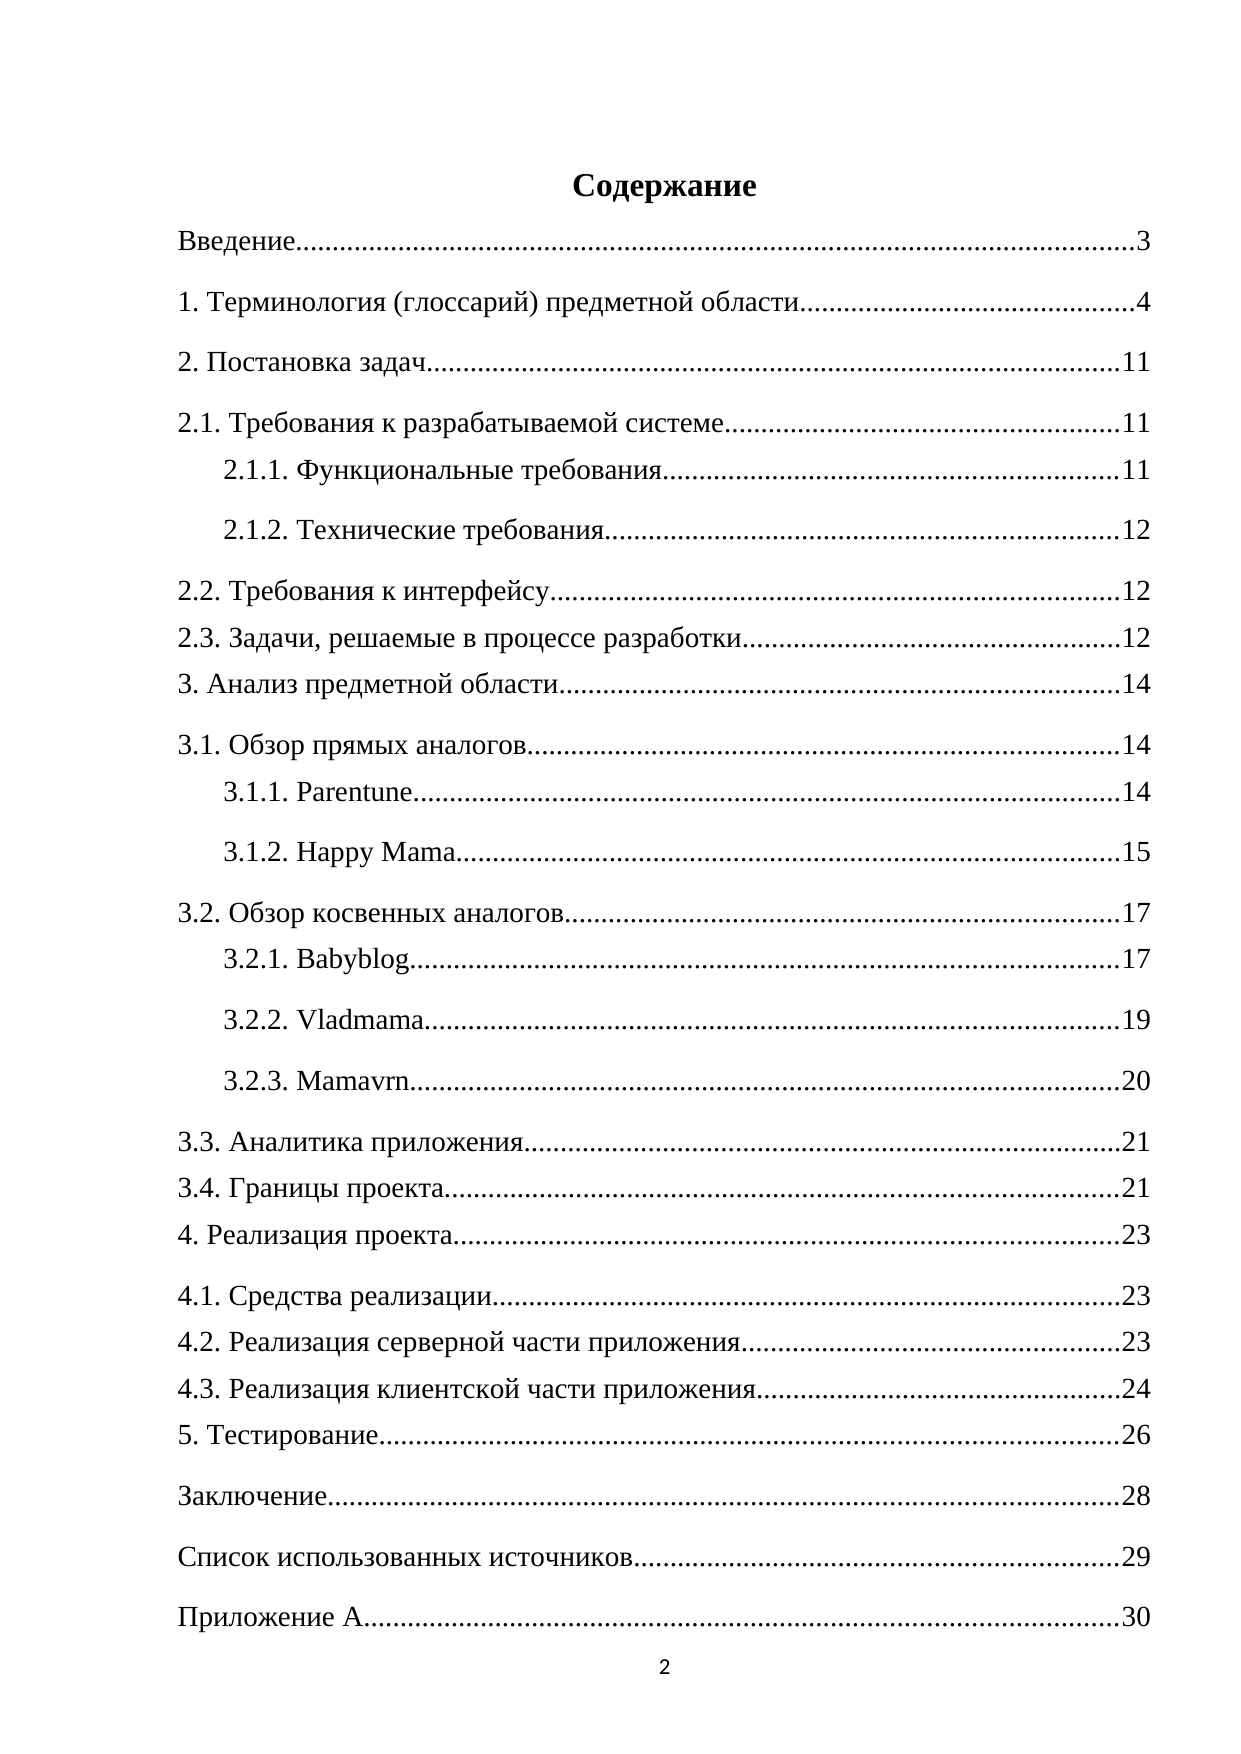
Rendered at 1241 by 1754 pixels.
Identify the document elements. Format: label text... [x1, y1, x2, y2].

text 2.1.2. Технические требования 12 [223, 512, 1152, 546]
text 3.2.2. Vladmama 19 [223, 1002, 1152, 1036]
text Введение 3 [177, 223, 1152, 257]
text 3. Анализ предметной области 14 [177, 666, 1152, 700]
text 3.2. Обзор косвенных аналогов 17 [177, 895, 1152, 929]
text 1. Терминология (глоссарий) предметной области 4 [177, 284, 1152, 317]
text Содержание [177, 165, 1152, 203]
text 4.1. Средства реализации 23 [177, 1278, 1152, 1311]
text 2.1.1. Функциональные требования 11 [223, 452, 1152, 485]
text 3.1. Обзор прямых аналогов 14 [177, 727, 1152, 761]
text Приложение А 30 [177, 1599, 1152, 1633]
text 3.2.1. Babyblog 17 [223, 942, 1152, 975]
text 2.2. Требования к интерфейсу 12 [177, 573, 1152, 607]
text 5. Тестирование 26 [177, 1417, 1152, 1451]
text 3.4. Границы проекта 21 [177, 1170, 1152, 1204]
text 3.3. Аналитика приложения 21 [177, 1124, 1152, 1157]
text 2.1. Требования к разрабатываемой системе 11 [177, 405, 1152, 439]
text 2.3. Задачи, решаемые в процессе разработки 12 [177, 620, 1152, 653]
text Заключение 28 [177, 1478, 1152, 1512]
text 4. Реализация проекта 23 [177, 1217, 1152, 1251]
text 3.1.2. Happy Mama 15 [223, 834, 1152, 868]
text 4.3. Реализация клиентской части приложения 24 [177, 1371, 1152, 1404]
text 3.1.1. Parentune 14 [223, 774, 1152, 807]
text 2. Постановка задач 11 [177, 344, 1152, 378]
text 4.2. Реализация серверной части приложения 23 [177, 1324, 1152, 1358]
text Список использованных источников 29 [177, 1539, 1152, 1572]
text 3.2.3. Mamavrn 20 [223, 1063, 1152, 1097]
